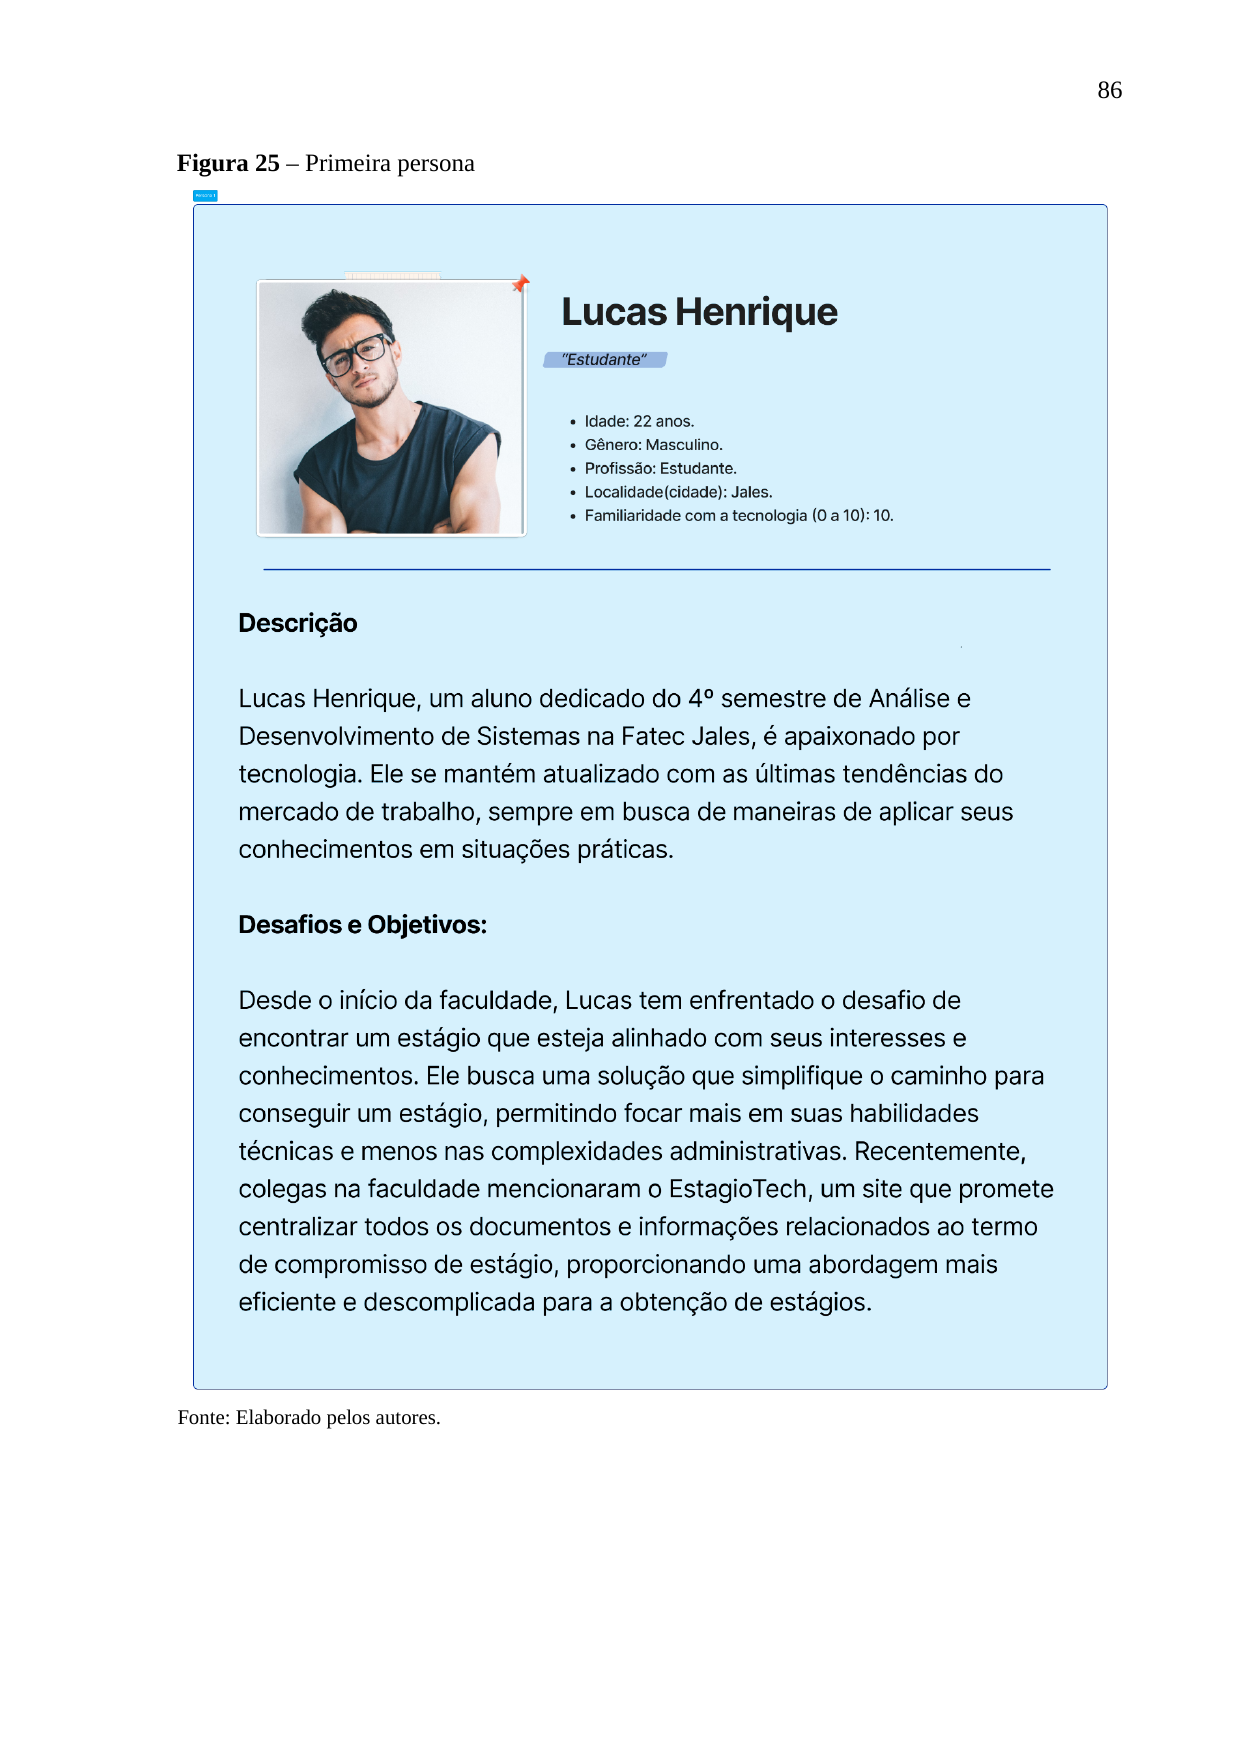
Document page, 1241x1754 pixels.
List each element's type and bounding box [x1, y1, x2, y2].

picture [177, 188, 1123, 1405]
text [177, 1405, 1122, 1429]
